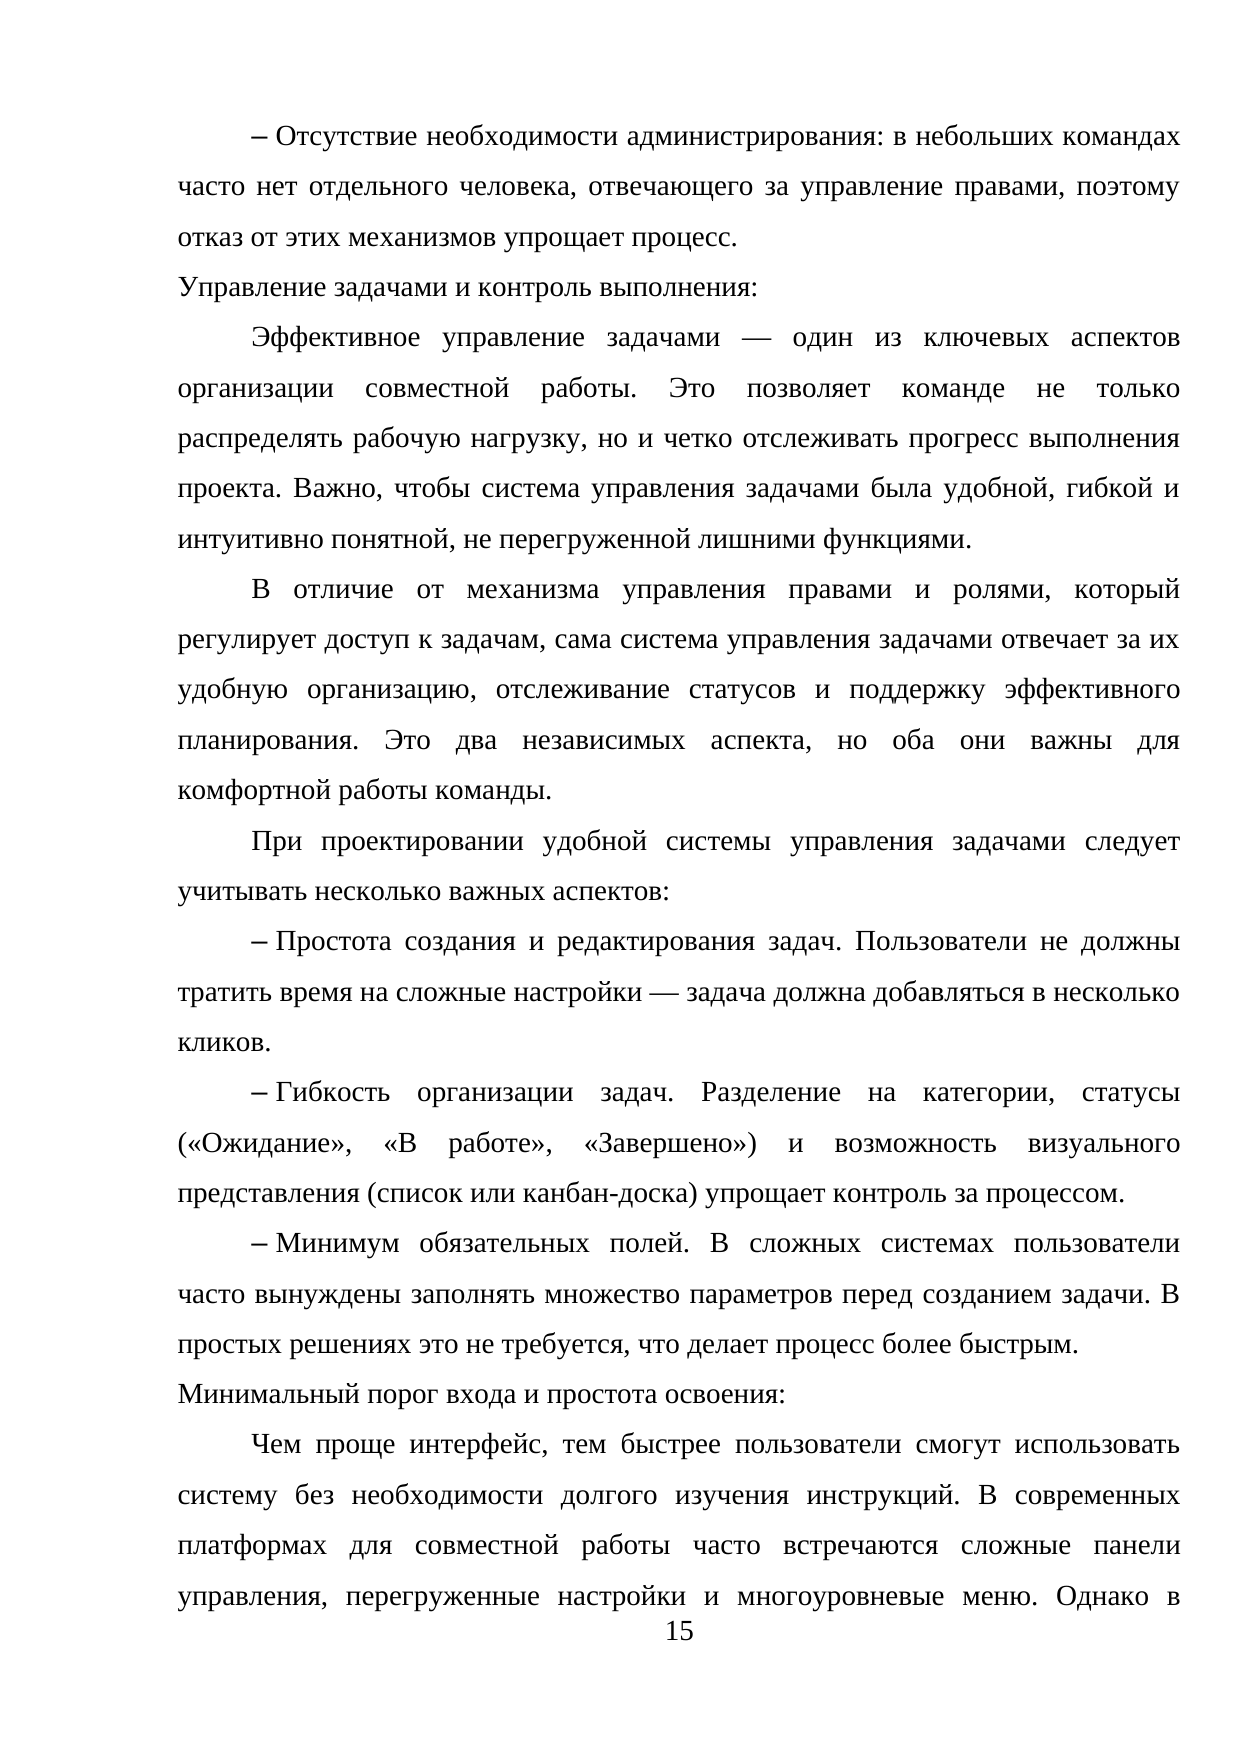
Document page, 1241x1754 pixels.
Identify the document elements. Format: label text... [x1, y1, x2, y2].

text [177, 1427, 1181, 1611]
list Простота создания и редактирования задач. Пользователи не должны тратить время на сложные настройки — задача должна добавляться в несколько кликов. [177, 923, 1181, 1057]
text Эффективное управление задачами — один из ключевых аспектов организации совместной работы. Это позволяет команде не только распределять рабочую нагрузку, но и четко отслеживать прогресс выполнения проекта. Важно, чтобы система управления задачами была удобной, гибкой и интуитивно понятной, не перегруженной лишними функциями. [177, 319, 1181, 554]
list Минимум обязательных полей. В сложных системах пользователи часто вынуждены заполнять множество параметров перед созданием задачи. В простых решениях это не требуется, что делает процесс более быстрым. [177, 1225, 1181, 1359]
text Управление задачами и контроль выполнения: [177, 269, 1181, 303]
text В отличие от механизма управления правами и ролями, который регулирует доступ к задачам, сама система управления задачами отвечает за их удобную организацию, отслеживание статусов и поддержку эффективного планирования. Это два независимых аспекта, но оба они важны для комфортной работы команды. [177, 571, 1181, 806]
list Отсутствие необходимости администрирования: в небольших командах часто нет отдельного человека, отвечающего за управление правами, поэтому отказ от этих механизмов упрощает процесс. [177, 118, 1181, 252]
list Гибкость организации задач. Разделение на категории, статусы («Ожидание», «В работе», «Завершено») и возможность визуального представления (список или канбан-доска) упрощает контроль за процессом. [177, 1074, 1181, 1208]
text Минимальный порог входа и простота освоения: [177, 1376, 1181, 1410]
text При проектировании удобной системы управления задачами следует учитывать несколько важных аспектов: [177, 823, 1181, 906]
